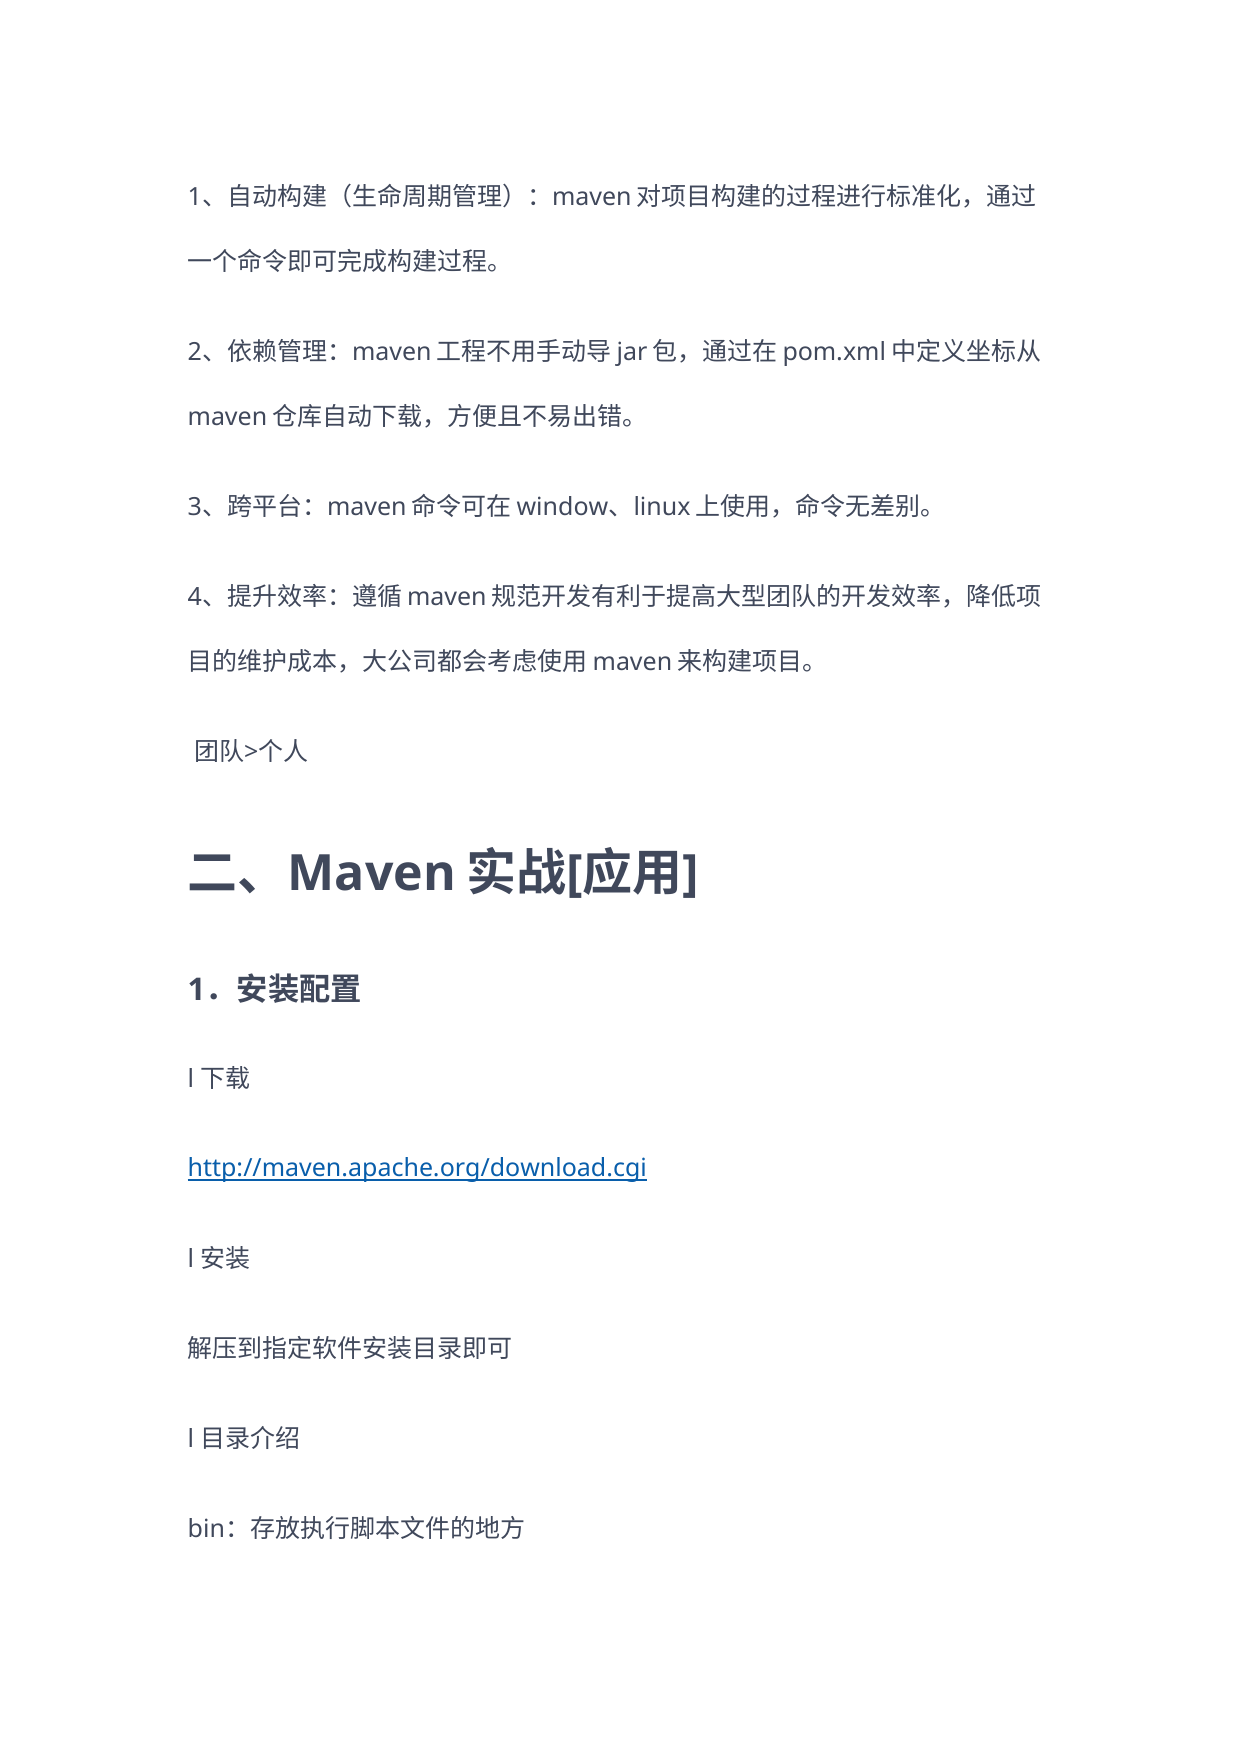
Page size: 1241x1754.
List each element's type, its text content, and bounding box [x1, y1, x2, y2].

text 解压到指定软件安装目录即可 [187, 1314, 1053, 1379]
text 1．安装配置 [187, 954, 1053, 1019]
text 4、提升效率：遵循maven规范开发有利于提高大型团队的开发效率，降低项目的维护成本，大公司都会考虑使用maven来构建项目。 [187, 562, 1053, 692]
text 二、Maven实战[应用] [187, 819, 1053, 917]
text http://maven.apache.org/download.cgi [187, 1134, 1053, 1199]
text bin：存放执行脚本文件的地方 [187, 1494, 1053, 1559]
text 2、依赖管理：maven工程不用手动导jar包，通过在pom.xml中定义坐标从maven仓库自动下载，方便且不易出错。 [187, 317, 1053, 447]
text ​ 团队>个人 [187, 717, 1053, 782]
text l 下载 [187, 1044, 1053, 1109]
text l 安装 [187, 1224, 1053, 1289]
text l 目录介绍 [187, 1404, 1053, 1469]
text 1、自动构建（生命周期管理）：maven对项目构建的过程进行标准化，通过一个命令即可完成构建过程。 [187, 162, 1053, 292]
text 3、跨平台：maven命令可在window、linux上使用，命令无差别。 [187, 472, 1053, 537]
